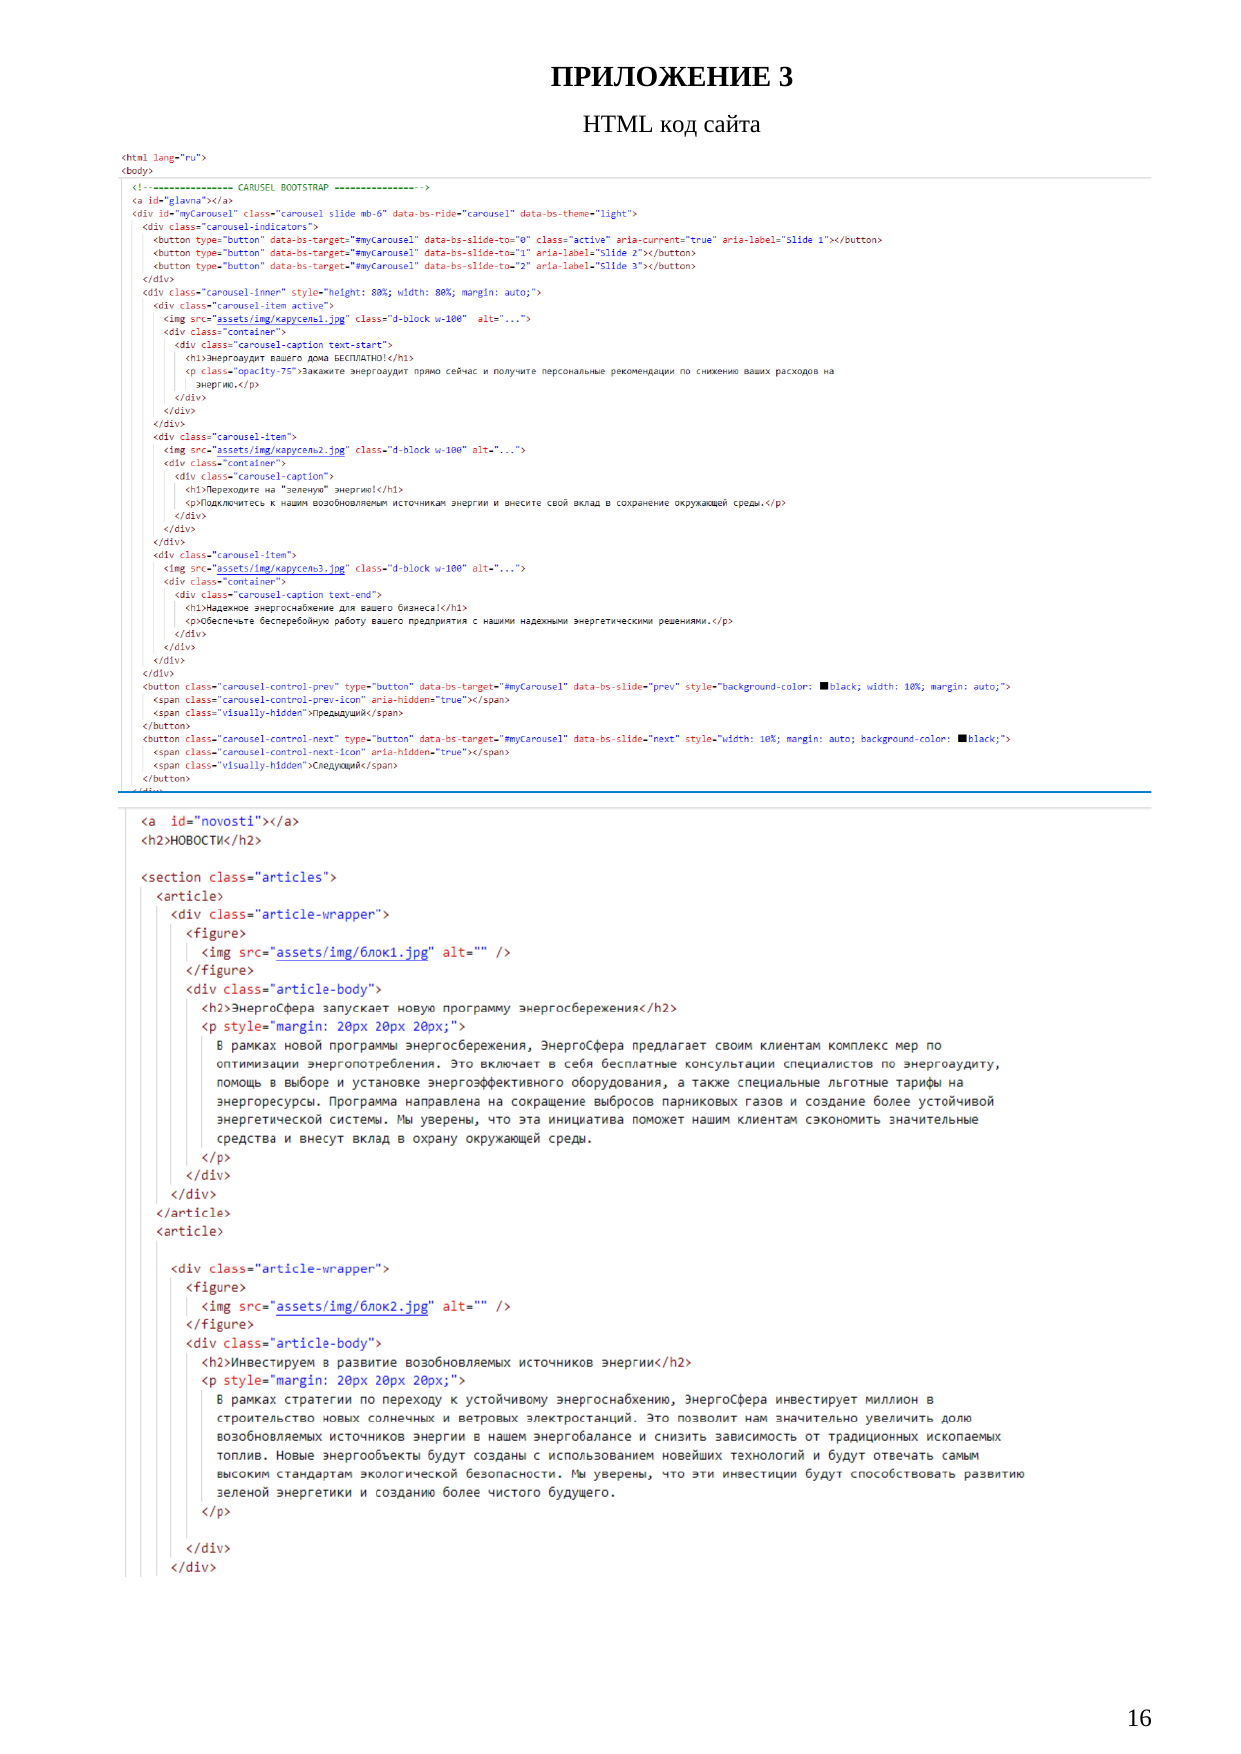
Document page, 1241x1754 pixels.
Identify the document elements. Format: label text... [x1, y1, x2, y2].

subtitle ПРИЛОЖЕНИЕ 3 [118, 59, 1152, 93]
picture [118, 807, 1152, 1577]
picture [118, 152, 1152, 793]
text HTML код сайта [118, 109, 1152, 138]
